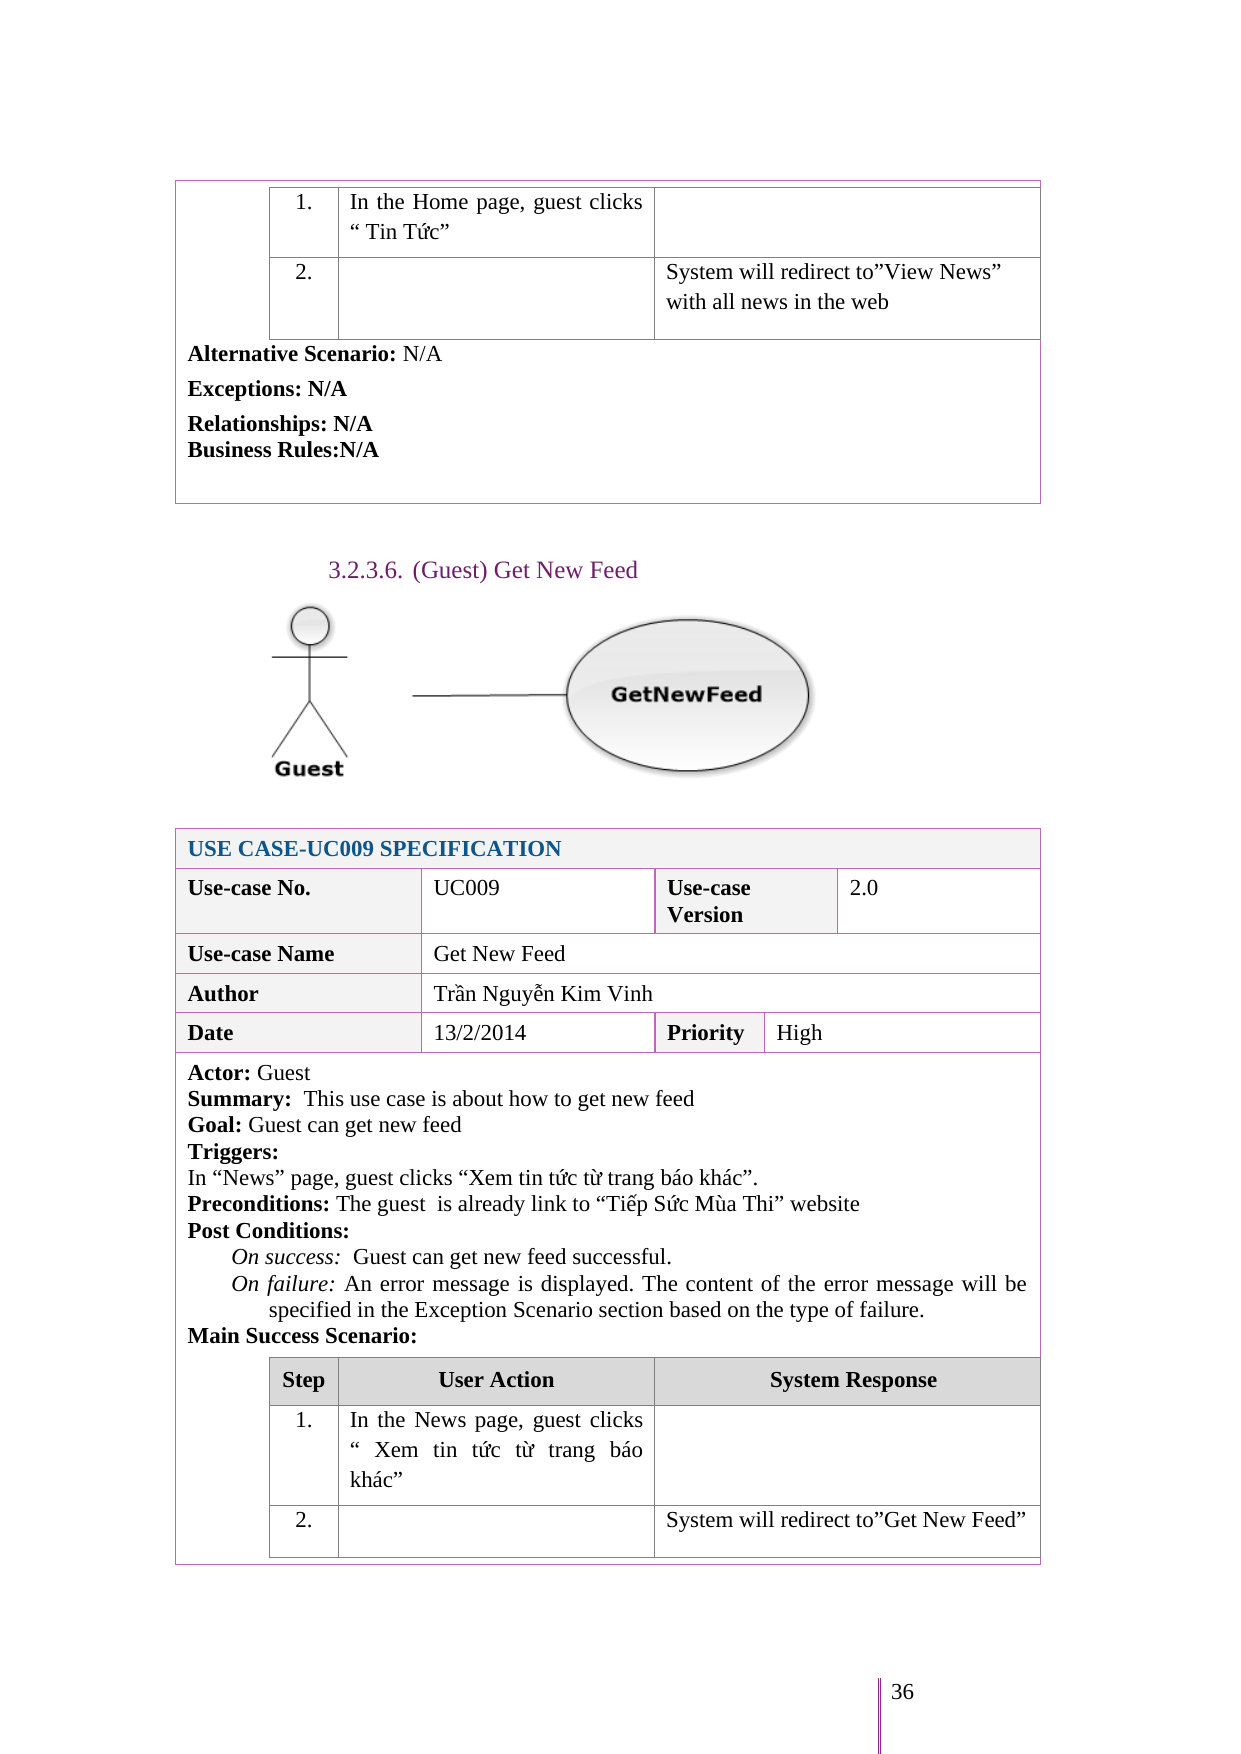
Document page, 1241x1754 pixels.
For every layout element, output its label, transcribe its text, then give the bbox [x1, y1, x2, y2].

table_cell 13/2/2014 [422, 1013, 654, 1052]
table_cell Author [176, 974, 421, 1012]
table_cell High [765, 1013, 1040, 1052]
table_cell .0 [838, 869, 1040, 933]
picture [187, 588, 828, 804]
table_cell Priority [656, 1013, 764, 1052]
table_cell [176, 1053, 1040, 1564]
table_cell Use-case Name [176, 934, 421, 973]
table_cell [176, 181, 1040, 503]
table_cell Trần Nguyễn Kim Vinh [422, 974, 1040, 1012]
table_cell Use-case Version [656, 869, 837, 933]
table_cell Use-case No. [176, 869, 421, 933]
table_cell UC009 [422, 869, 654, 933]
table_cell Date [176, 1013, 421, 1052]
subtitle (Guest) Get New Feed [328, 555, 1053, 584]
table_cell Get New Feed [422, 934, 1040, 973]
table_header USE CASE-UC009 SPECIFICATION [176, 829, 1040, 867]
